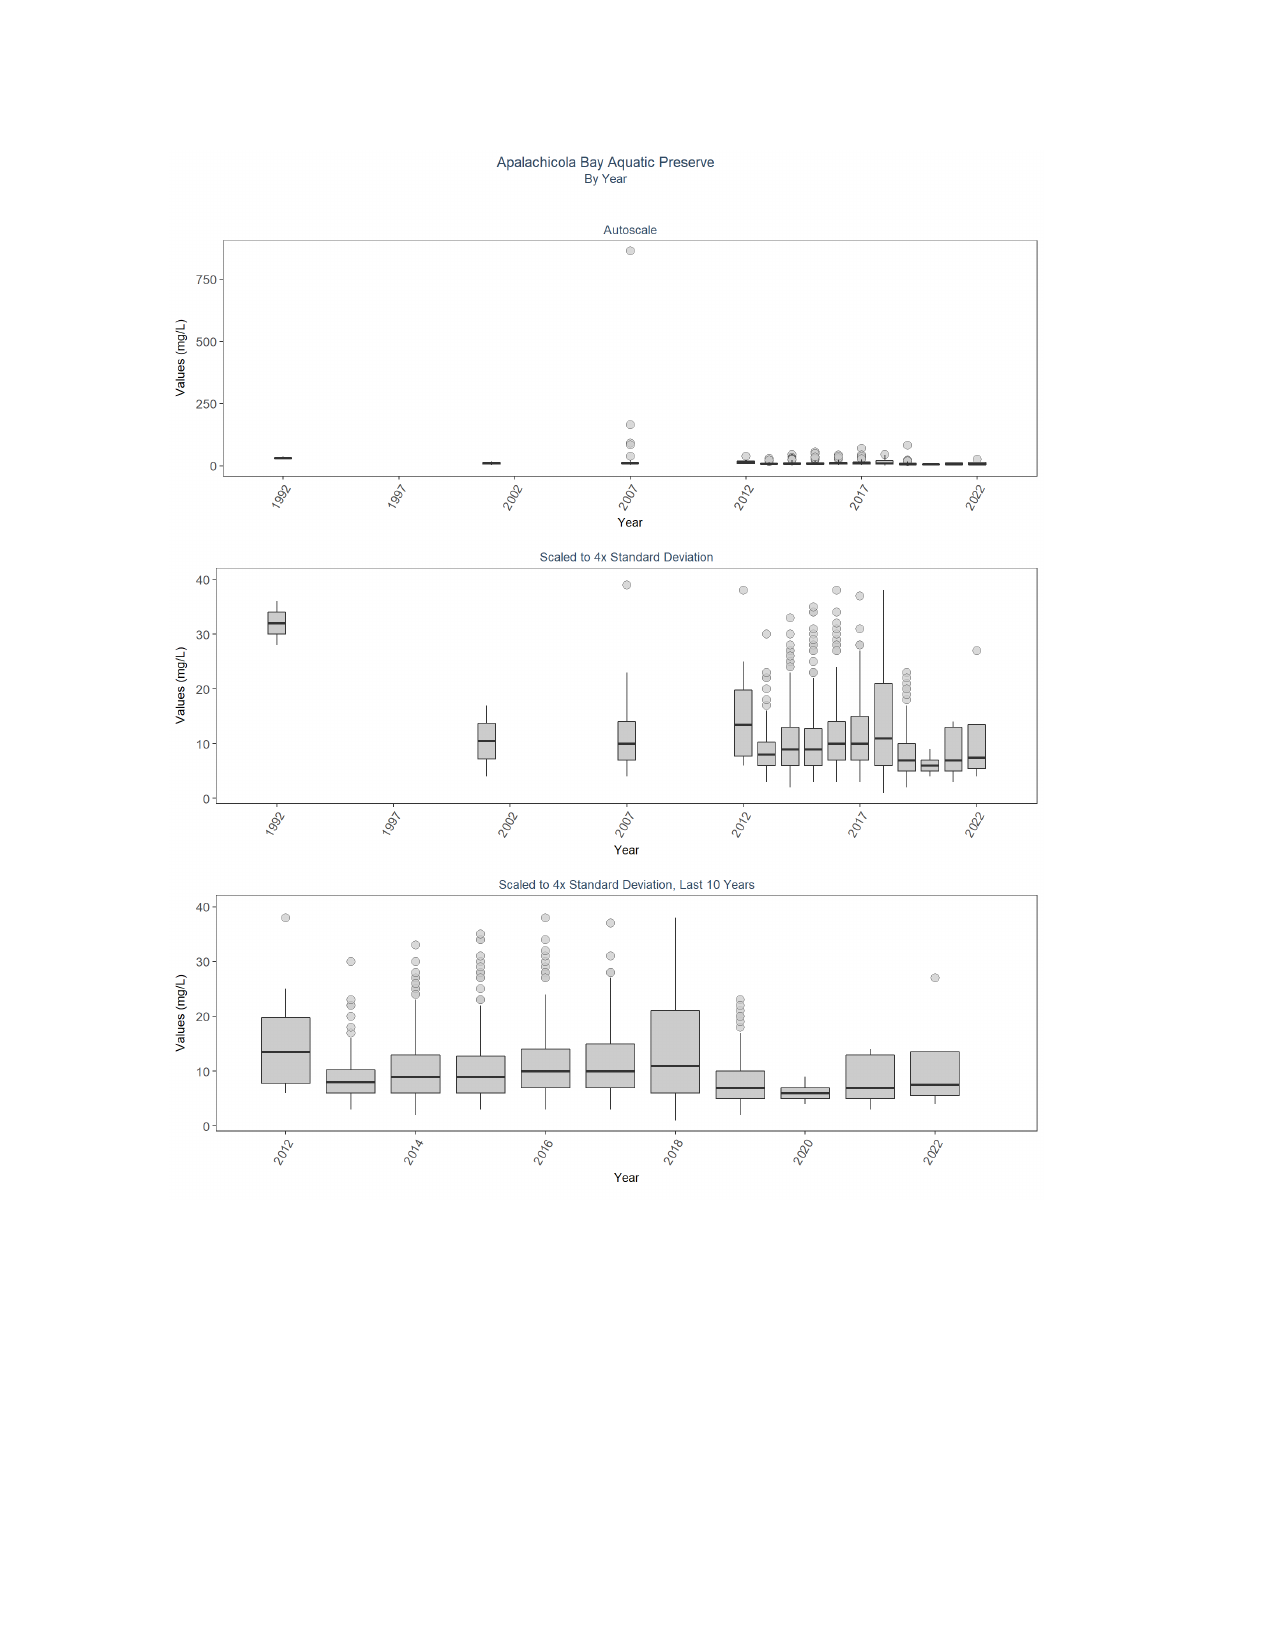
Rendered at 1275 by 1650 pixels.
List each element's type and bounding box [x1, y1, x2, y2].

picture [168, 150, 1044, 1200]
